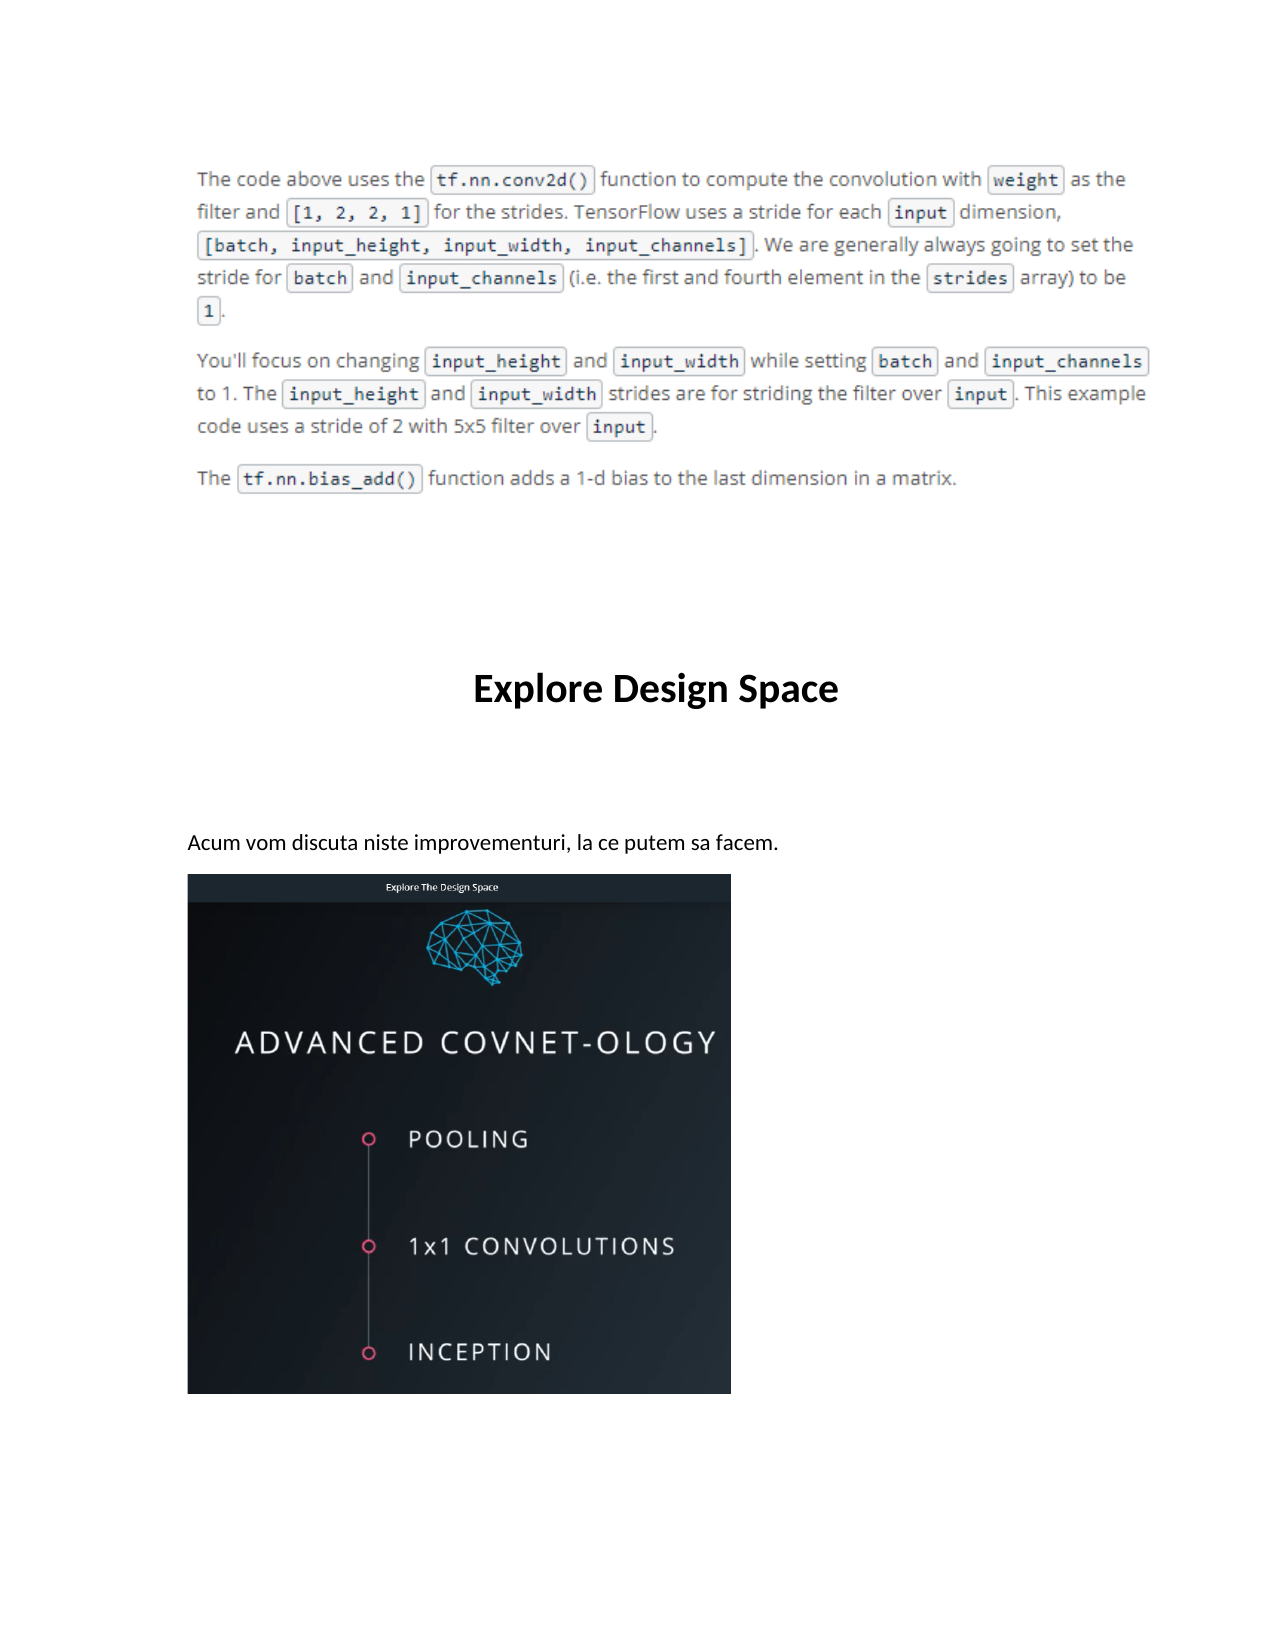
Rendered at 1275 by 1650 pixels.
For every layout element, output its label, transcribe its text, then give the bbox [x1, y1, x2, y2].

text Acum vom discuta niste improvementuri, la ce putem sa facem. [187, 828, 1125, 856]
picture [187, 150, 1160, 503]
text Explore Design Space [187, 662, 1125, 713]
picture [187, 874, 731, 1394]
